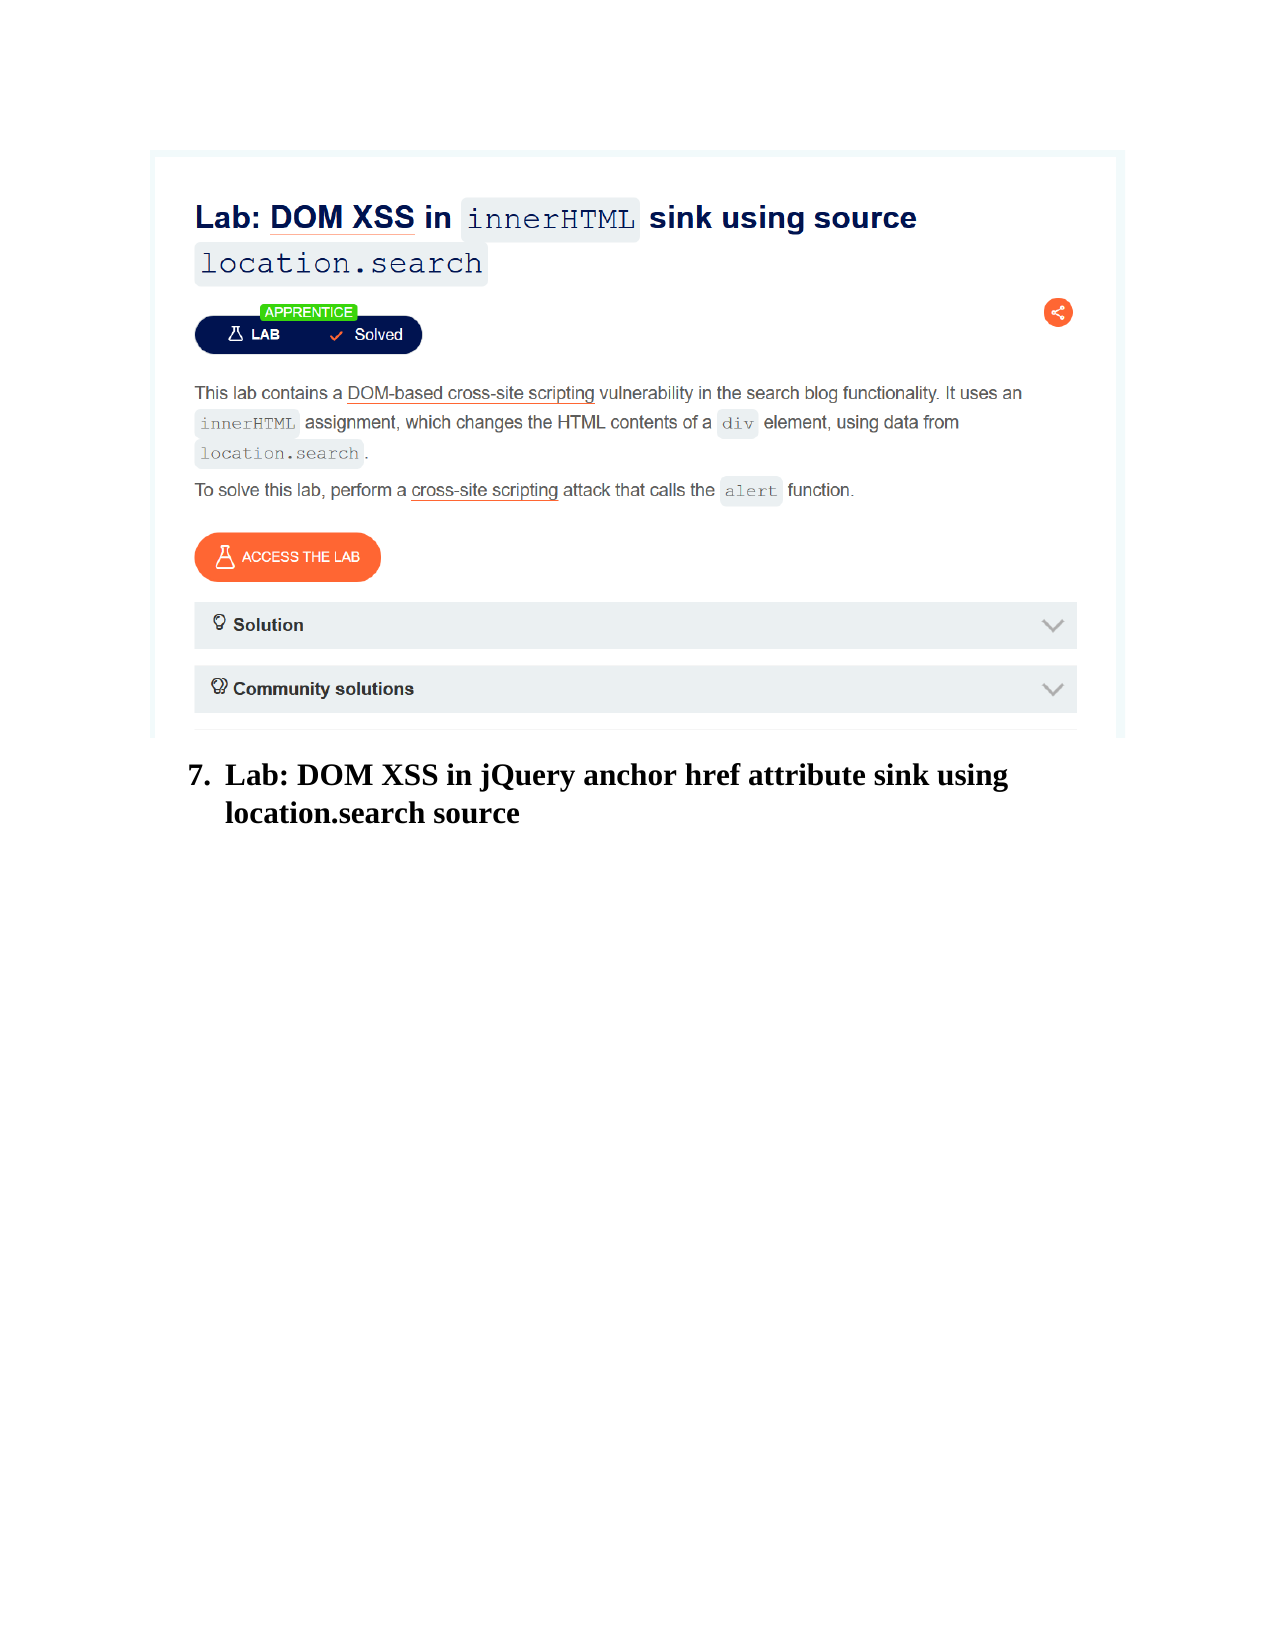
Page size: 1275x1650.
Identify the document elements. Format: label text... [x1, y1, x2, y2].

picture [150, 150, 1125, 738]
list Lab: DOM XSS in jQuery anchor href attribute sink using location.search source [187, 756, 1125, 830]
